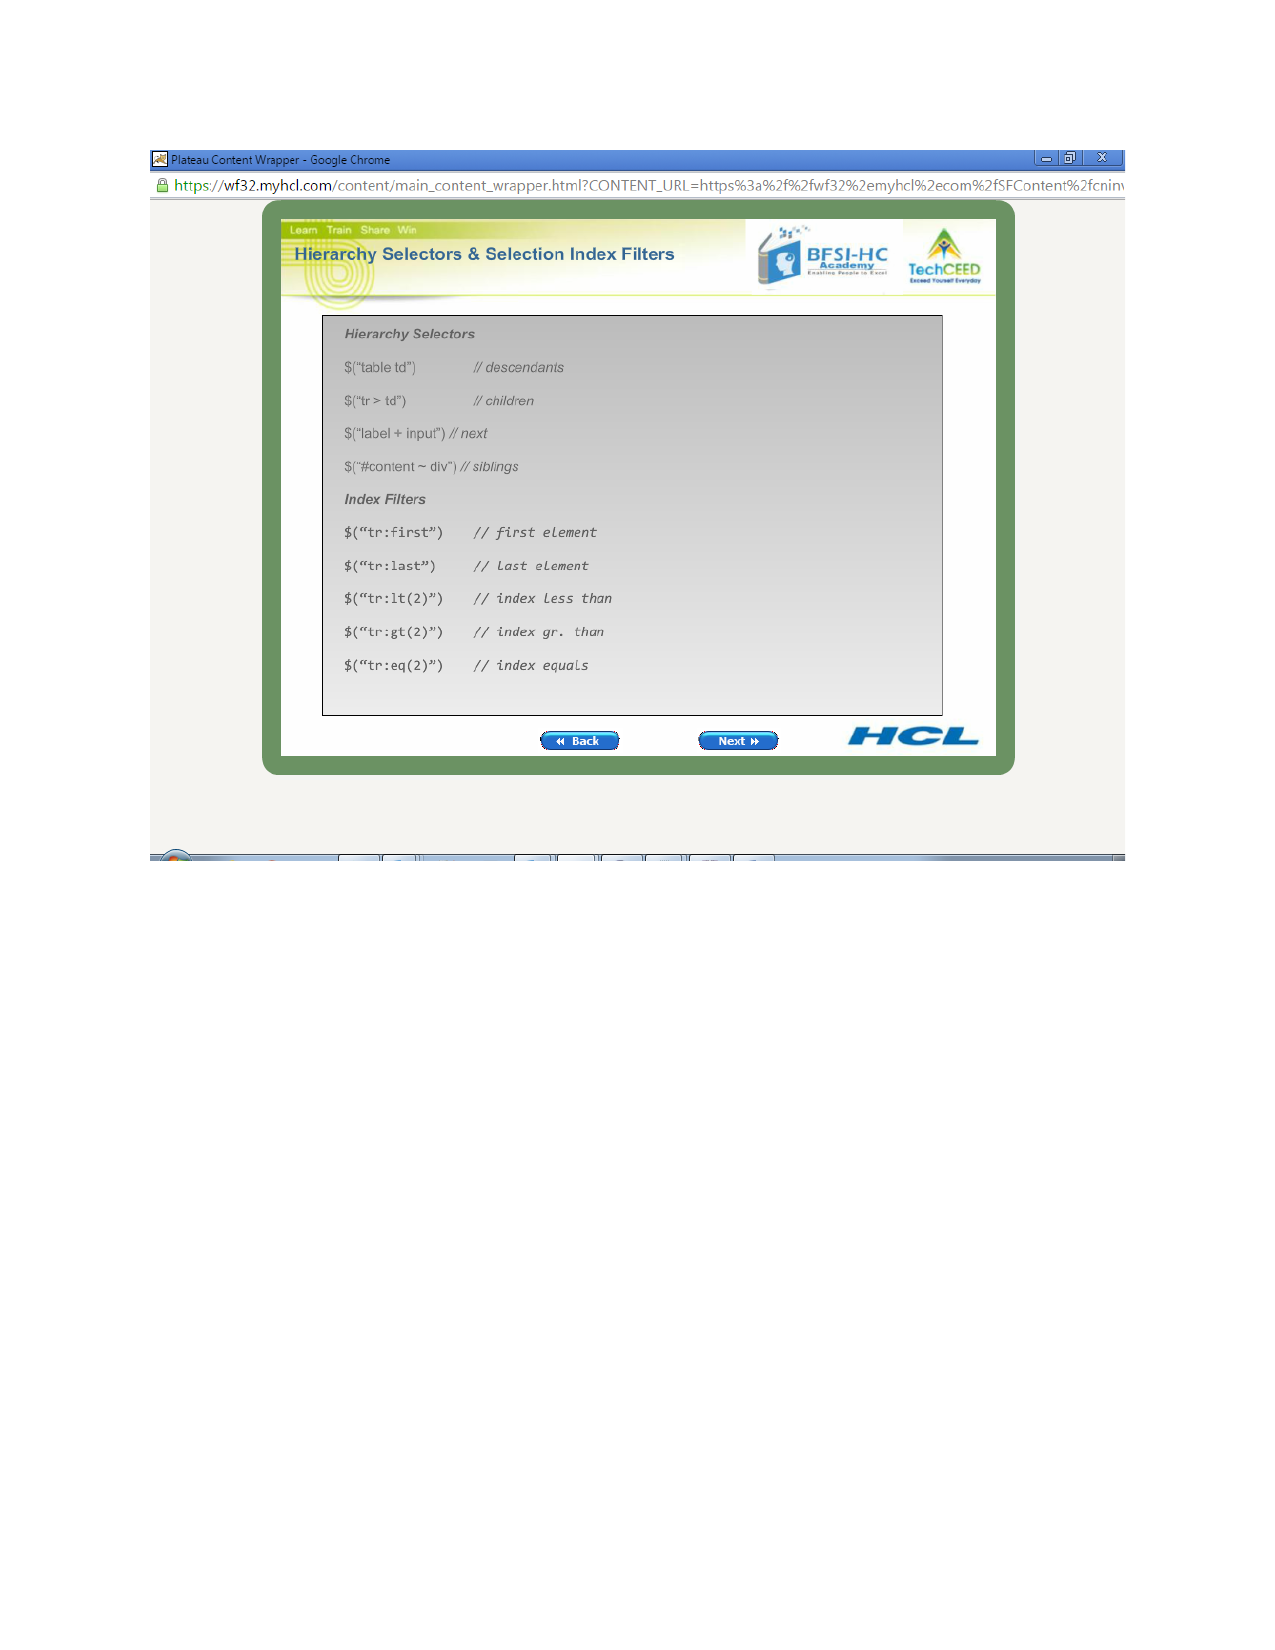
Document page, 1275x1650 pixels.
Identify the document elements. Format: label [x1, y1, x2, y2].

picture [150, 150, 1125, 861]
